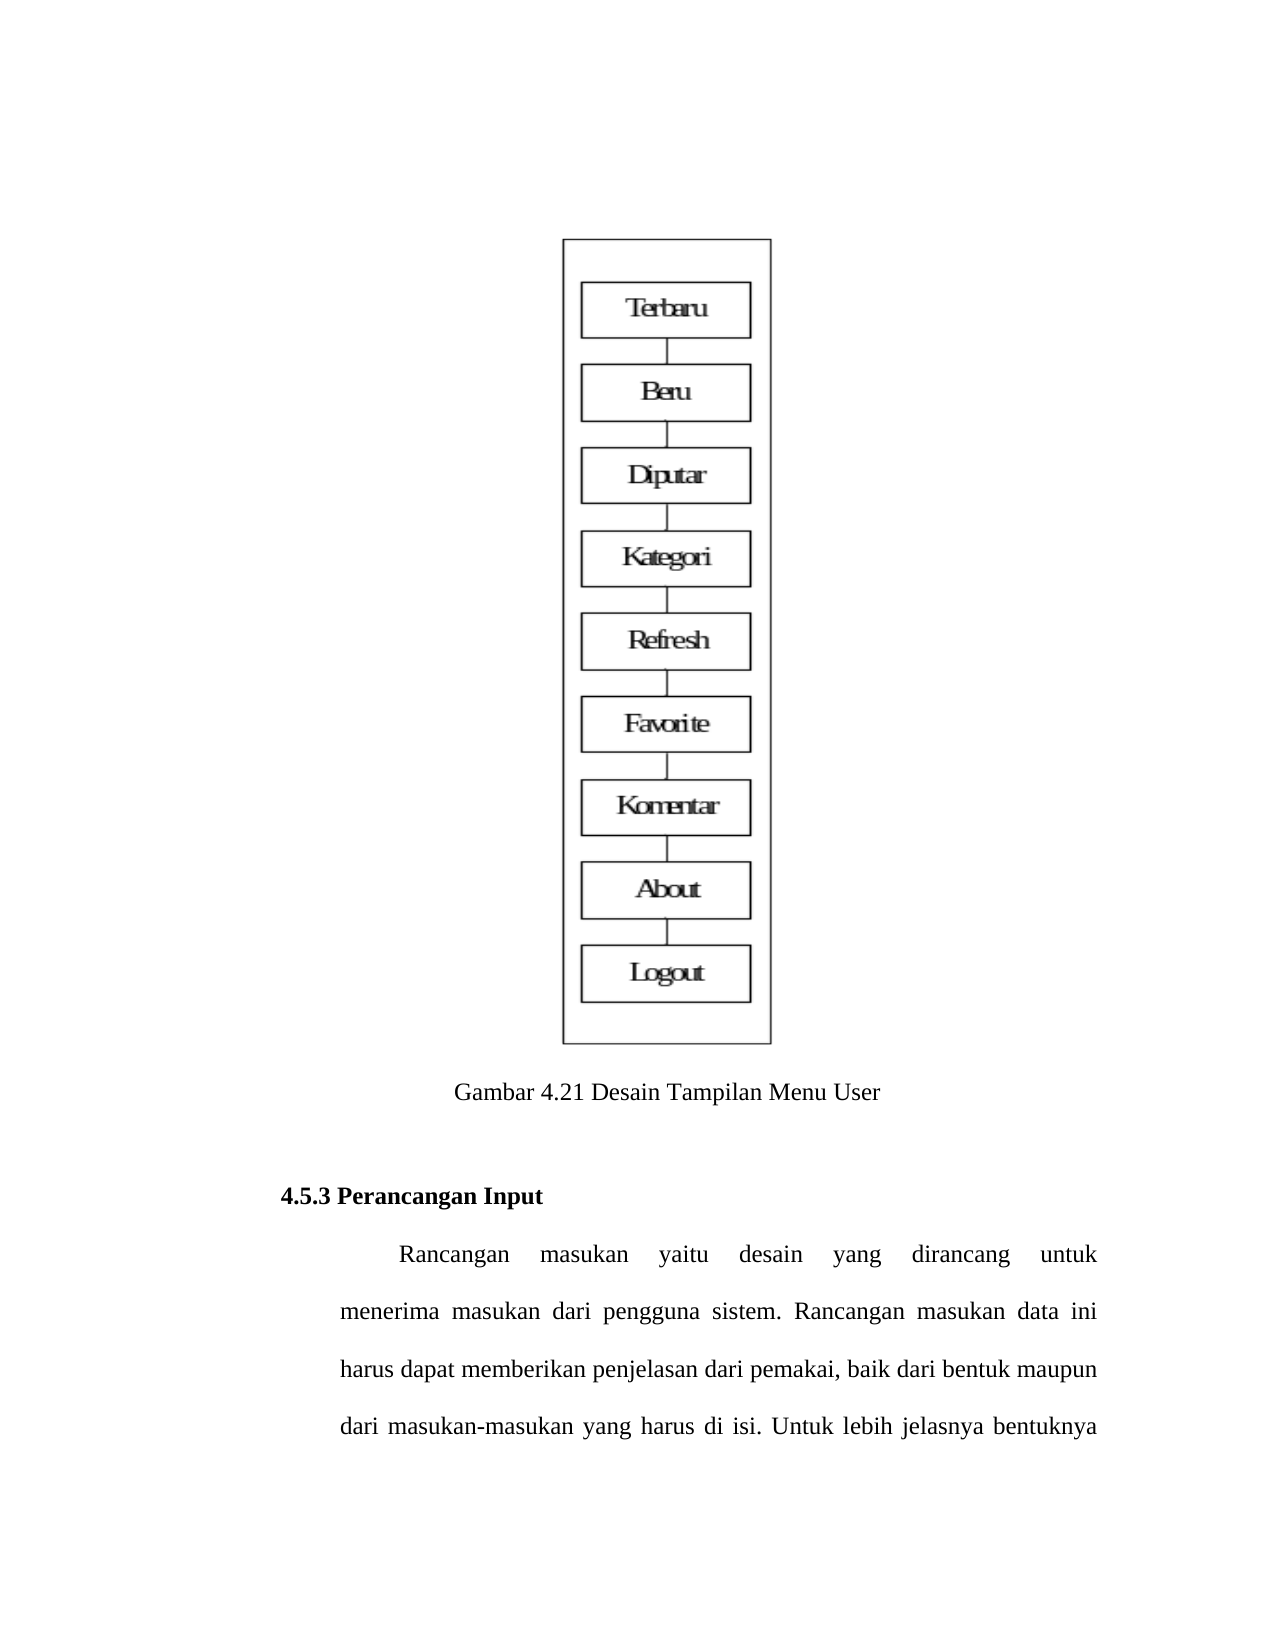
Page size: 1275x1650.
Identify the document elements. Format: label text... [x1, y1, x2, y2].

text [340, 1239, 1098, 1440]
text 4.5.3 Perancangan Input [281, 1181, 1098, 1210]
list Gambar 4.21 Desain Tampilan Menu User [236, 1077, 1098, 1106]
